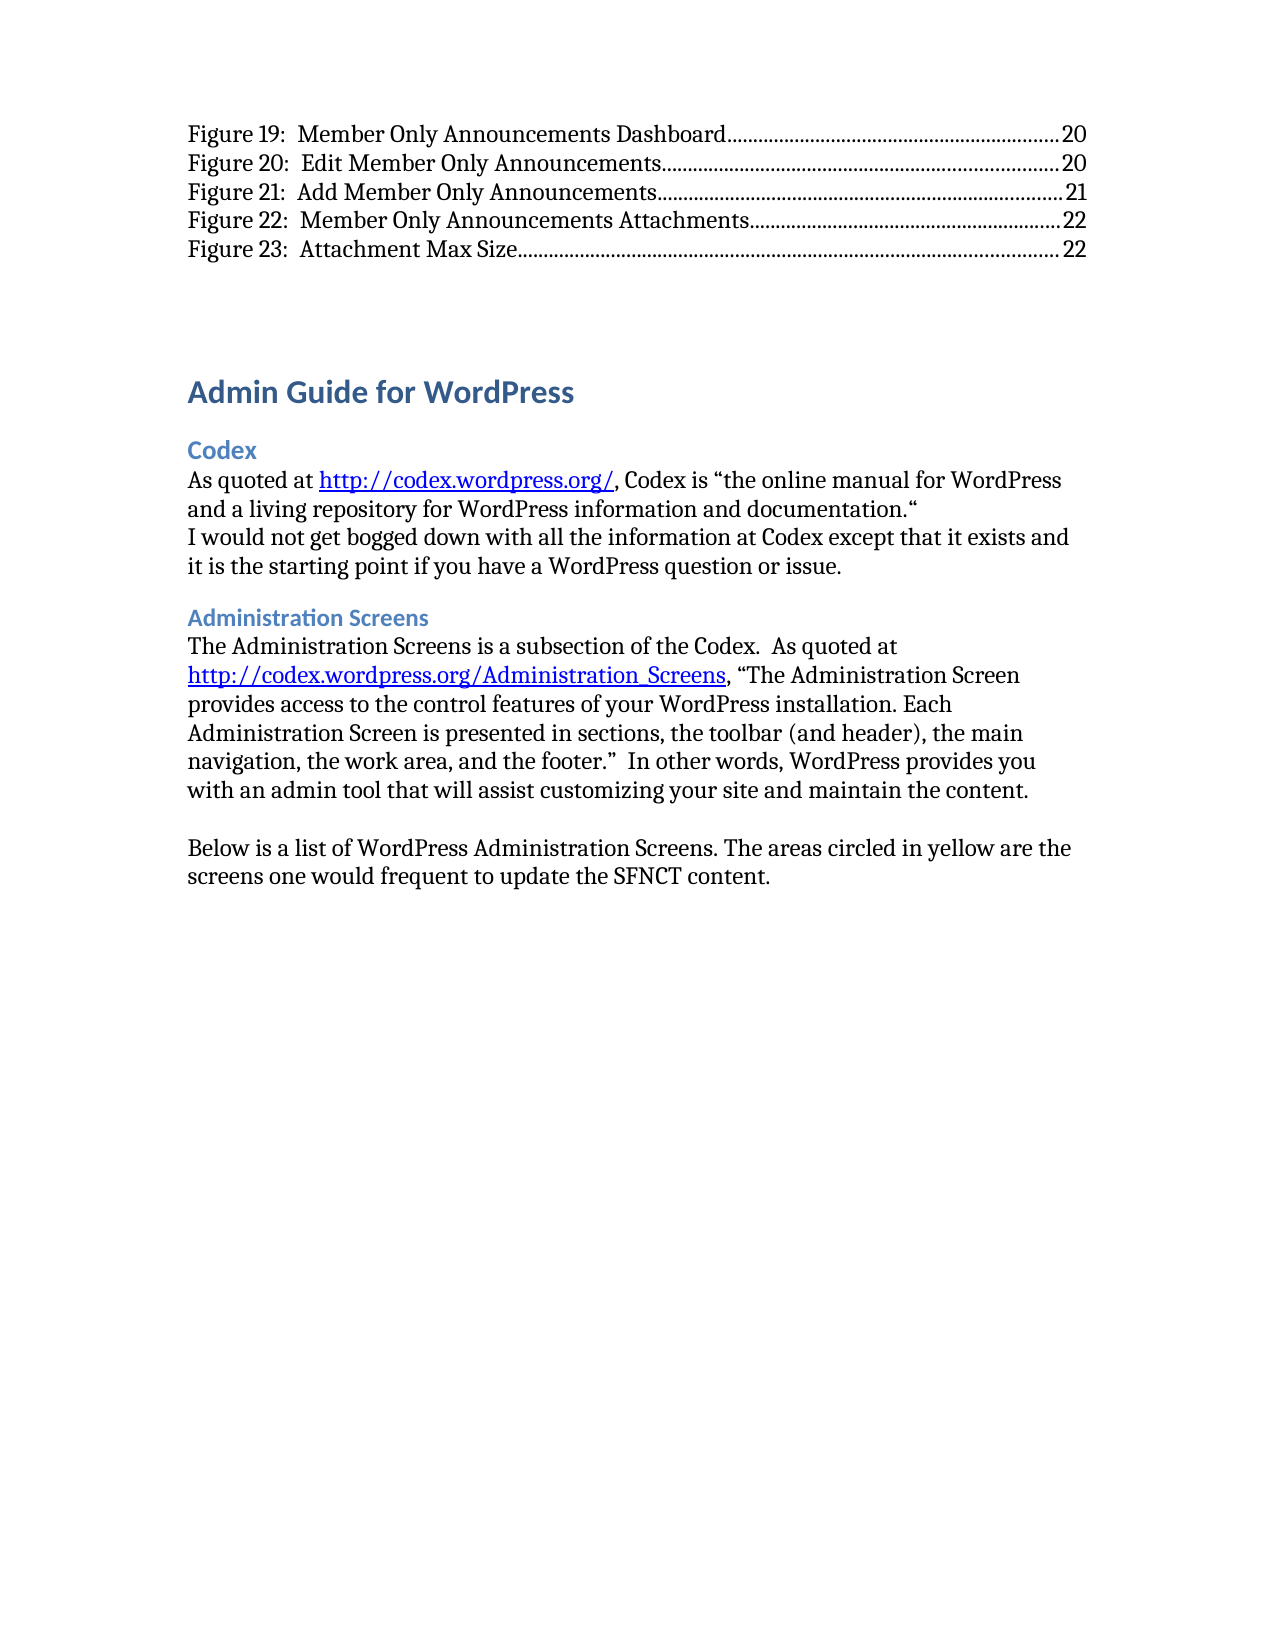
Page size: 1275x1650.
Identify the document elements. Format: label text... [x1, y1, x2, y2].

subtitle Administration Screens [187, 602, 1087, 632]
text I would not get bogged down with all the information at Codex except that it exists and it is the starting point if you have a WordPress question or issue. [187, 523, 1087, 581]
text Figure 22: Member Only Announcements Attachments 22 [187, 206, 1087, 235]
text Figure 19: Member Only Announcements Dashboard 20 [187, 120, 1087, 149]
text The Administration Screens is a subsection of the Codex. As quoted at http://codex.wordpress.org/Administration_Screens, “The Administration Screen provides access to the control features of your WordPress installation. Each Administration Screen is presented in sections, the toolbar (and header), the main navigation, the work area, and the footer.” In other words, WordPress provides you with an admin tool that will assist customizing your site and maintain the content. [187, 632, 1087, 805]
subtitle Admin Guide for WordPress [187, 371, 1087, 412]
text Figure 21: Add Member Only Announcements 21 [187, 177, 1087, 206]
subtitle Codex [187, 433, 1087, 466]
text Figure 20: Edit Member Only Announcements 20 [187, 149, 1087, 177]
text Figure 23: Attachment Max Size 22 [187, 235, 1087, 264]
text As quoted at http://codex.wordpress.org/, Codex is “the online manual for WordPress and a living repository for WordPress information and documentation.“ [187, 466, 1087, 523]
text Below is a list of WordPress Administration Screens. The areas circled in yellow are the screens one would frequent to update the SFNCT content. [187, 833, 1087, 891]
